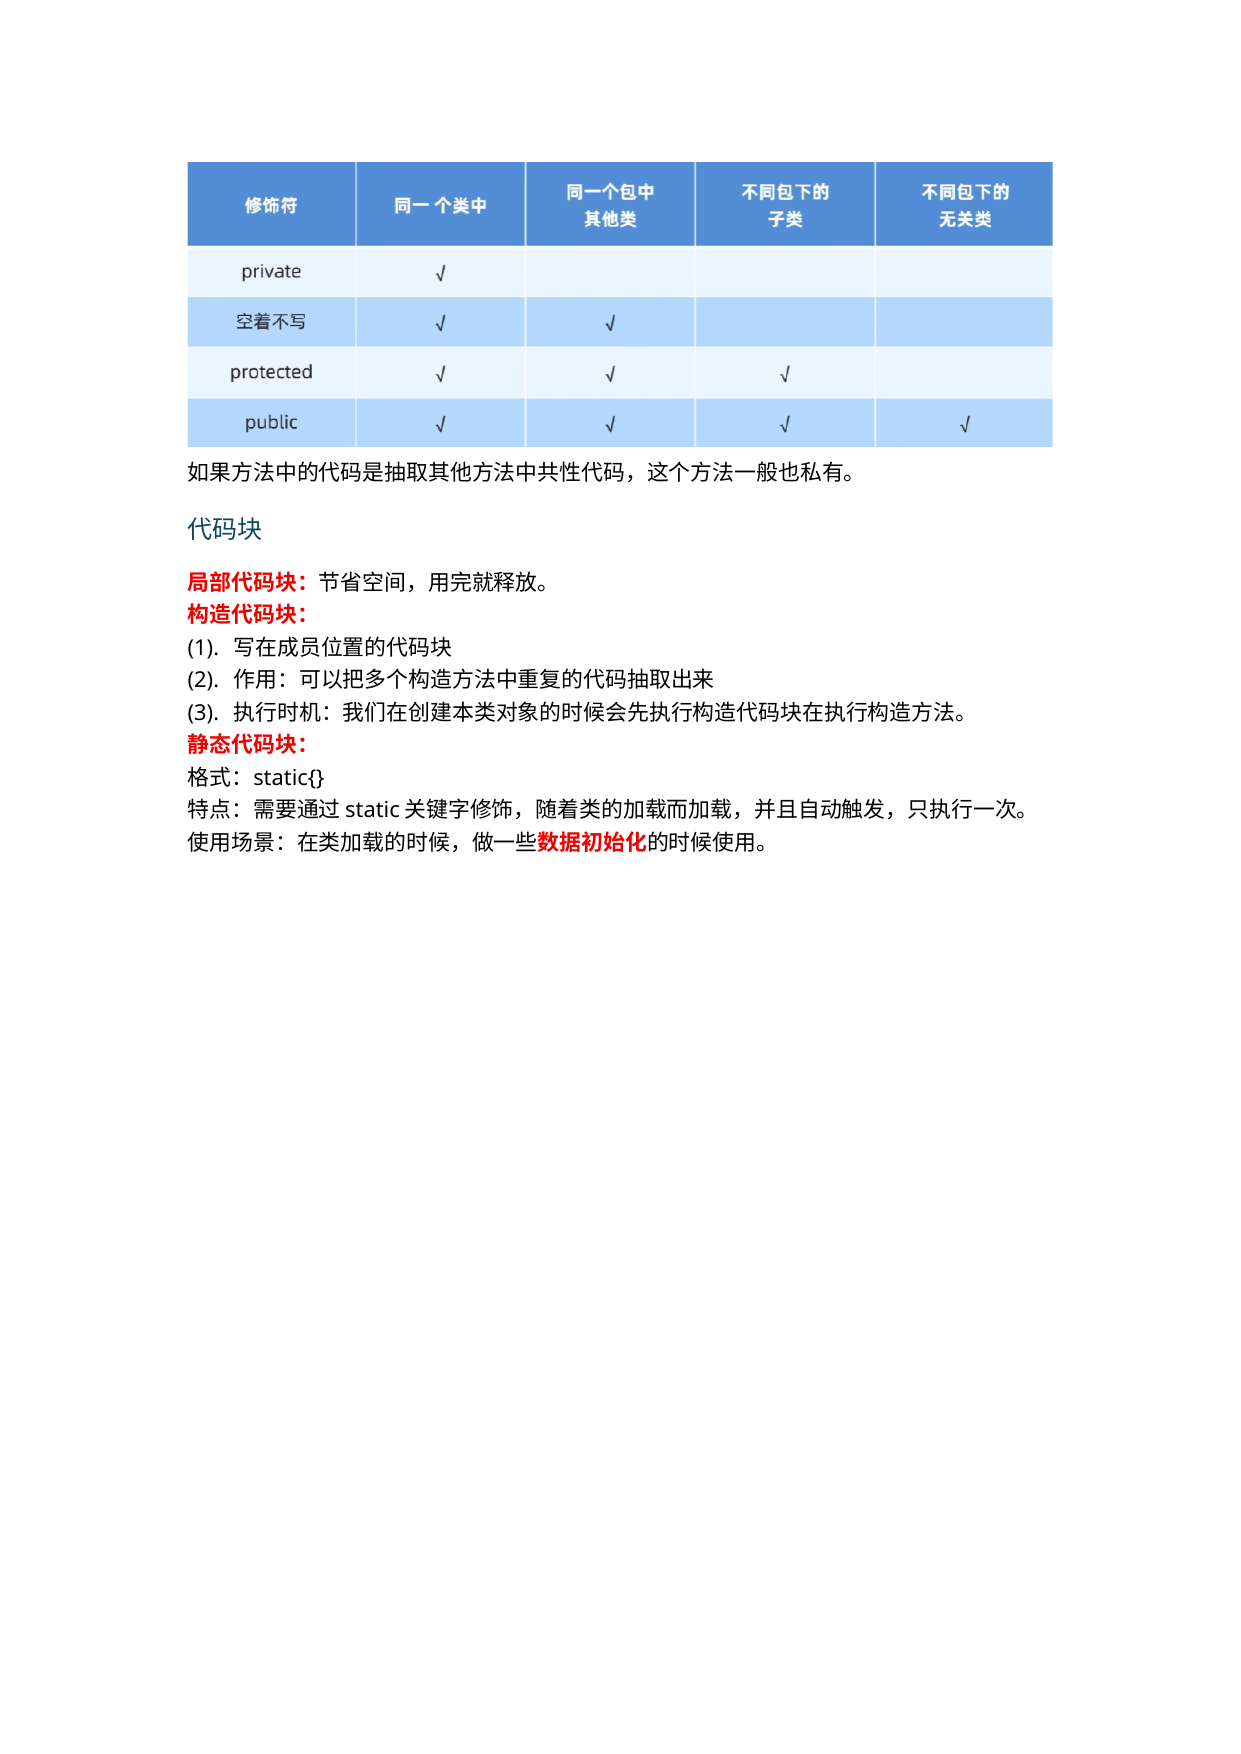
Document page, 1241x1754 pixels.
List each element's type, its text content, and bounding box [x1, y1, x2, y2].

text 构造代码块： [187, 597, 1053, 629]
text 格式：static{} [187, 759, 1053, 792]
list 写在成员位置的代码块 [187, 629, 1053, 662]
text 静态代码块： [187, 727, 1053, 759]
text 使用场景：在类加载的时候，做一些数据初始化的时候使用。 [187, 824, 1053, 857]
list 执行时机：我们在创建本类对象的时候会先执行构造代码块在执行构造方法。 [187, 694, 1053, 727]
list 作用：可以把多个构造方法中重复的代码抽取出来 [187, 662, 1053, 694]
text 如果方法中的代码是抽取其他方法中共性代码，这个方法一般也私有。 [187, 454, 1053, 487]
picture [187, 162, 1053, 447]
text 特点：需要通过static关键字修饰，随着类的加载而加载，并且自动触发，只执行一次。 [187, 792, 1053, 824]
subtitle 代码块 [187, 495, 1053, 560]
text 局部代码块：节省空间，用完就释放。 [187, 564, 1053, 597]
